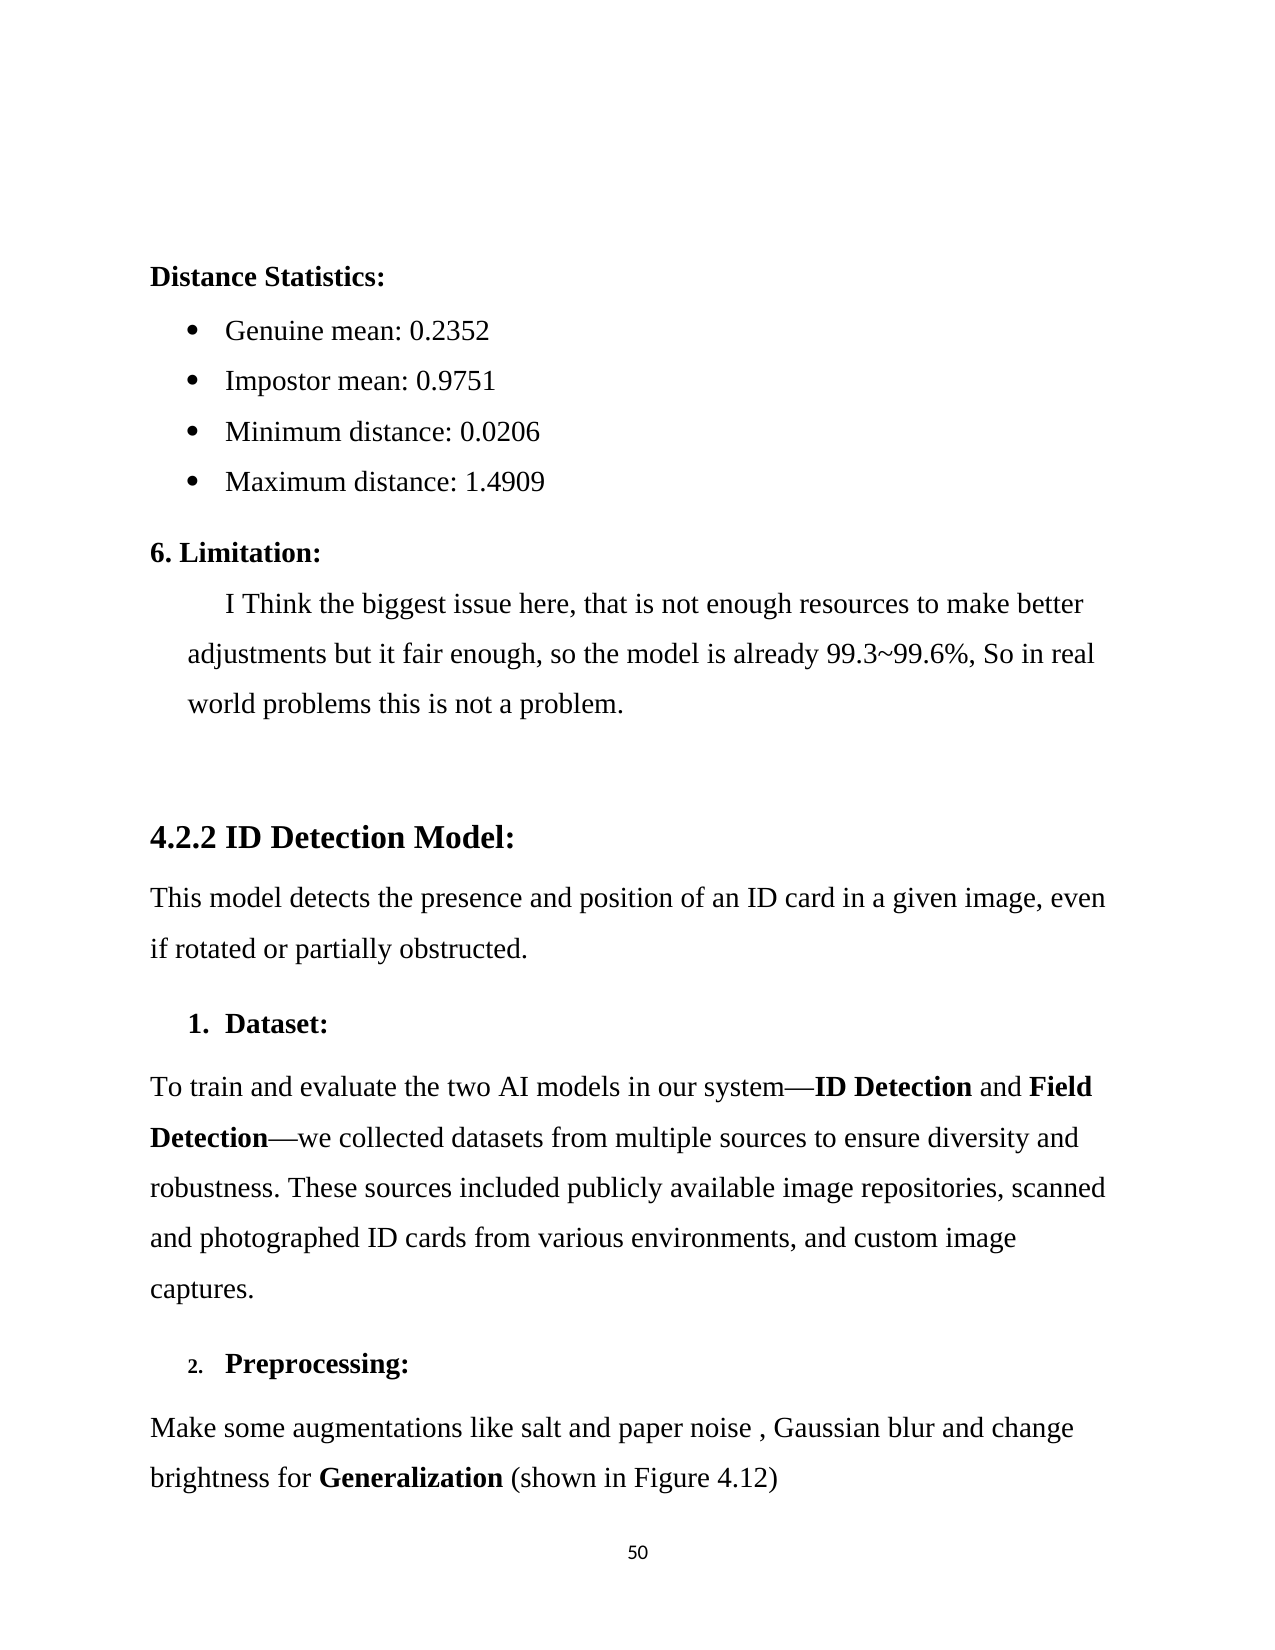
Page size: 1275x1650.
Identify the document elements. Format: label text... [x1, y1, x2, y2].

text This model detects the presence and position of an ID card in a given image, even if rotated or partially obstructed. [150, 880, 1125, 964]
text Distance Statistics: [150, 259, 1125, 292]
list Dataset: [187, 1006, 1125, 1039]
text I Think the biggest issue here, that is not enough resources to make better adjustments but it fair enough, so the model is already 99.3~99.6%, So in real world problems this is not a problem. [187, 586, 1125, 720]
list Impostor mean: 0.9751 [187, 363, 1125, 397]
subtitle 4.2.2 ID Detection Model: [150, 817, 1125, 855]
text 6. Limitation: [150, 536, 1125, 569]
list Minimum distance: 0.0206 [187, 414, 1125, 448]
text To train and evaluate the two AI models in our system—ID Detection and Field Detection—we collected datasets from multiple sources to ensure diversity and robustness. These sources included publicly available image repositories, scanned and photographed ID cards from various environments, and custom image captures. [150, 1069, 1125, 1304]
list Preprocessing: [187, 1346, 1125, 1380]
list Maximum distance: 1.4909 [187, 464, 1125, 498]
text Make some augmentations like salt and paper noise , Gaussian blur and change brightness for Generalization (shown in Figure 4.12) [150, 1410, 1125, 1493]
list Genuine mean: 0.2352 [187, 313, 1125, 347]
